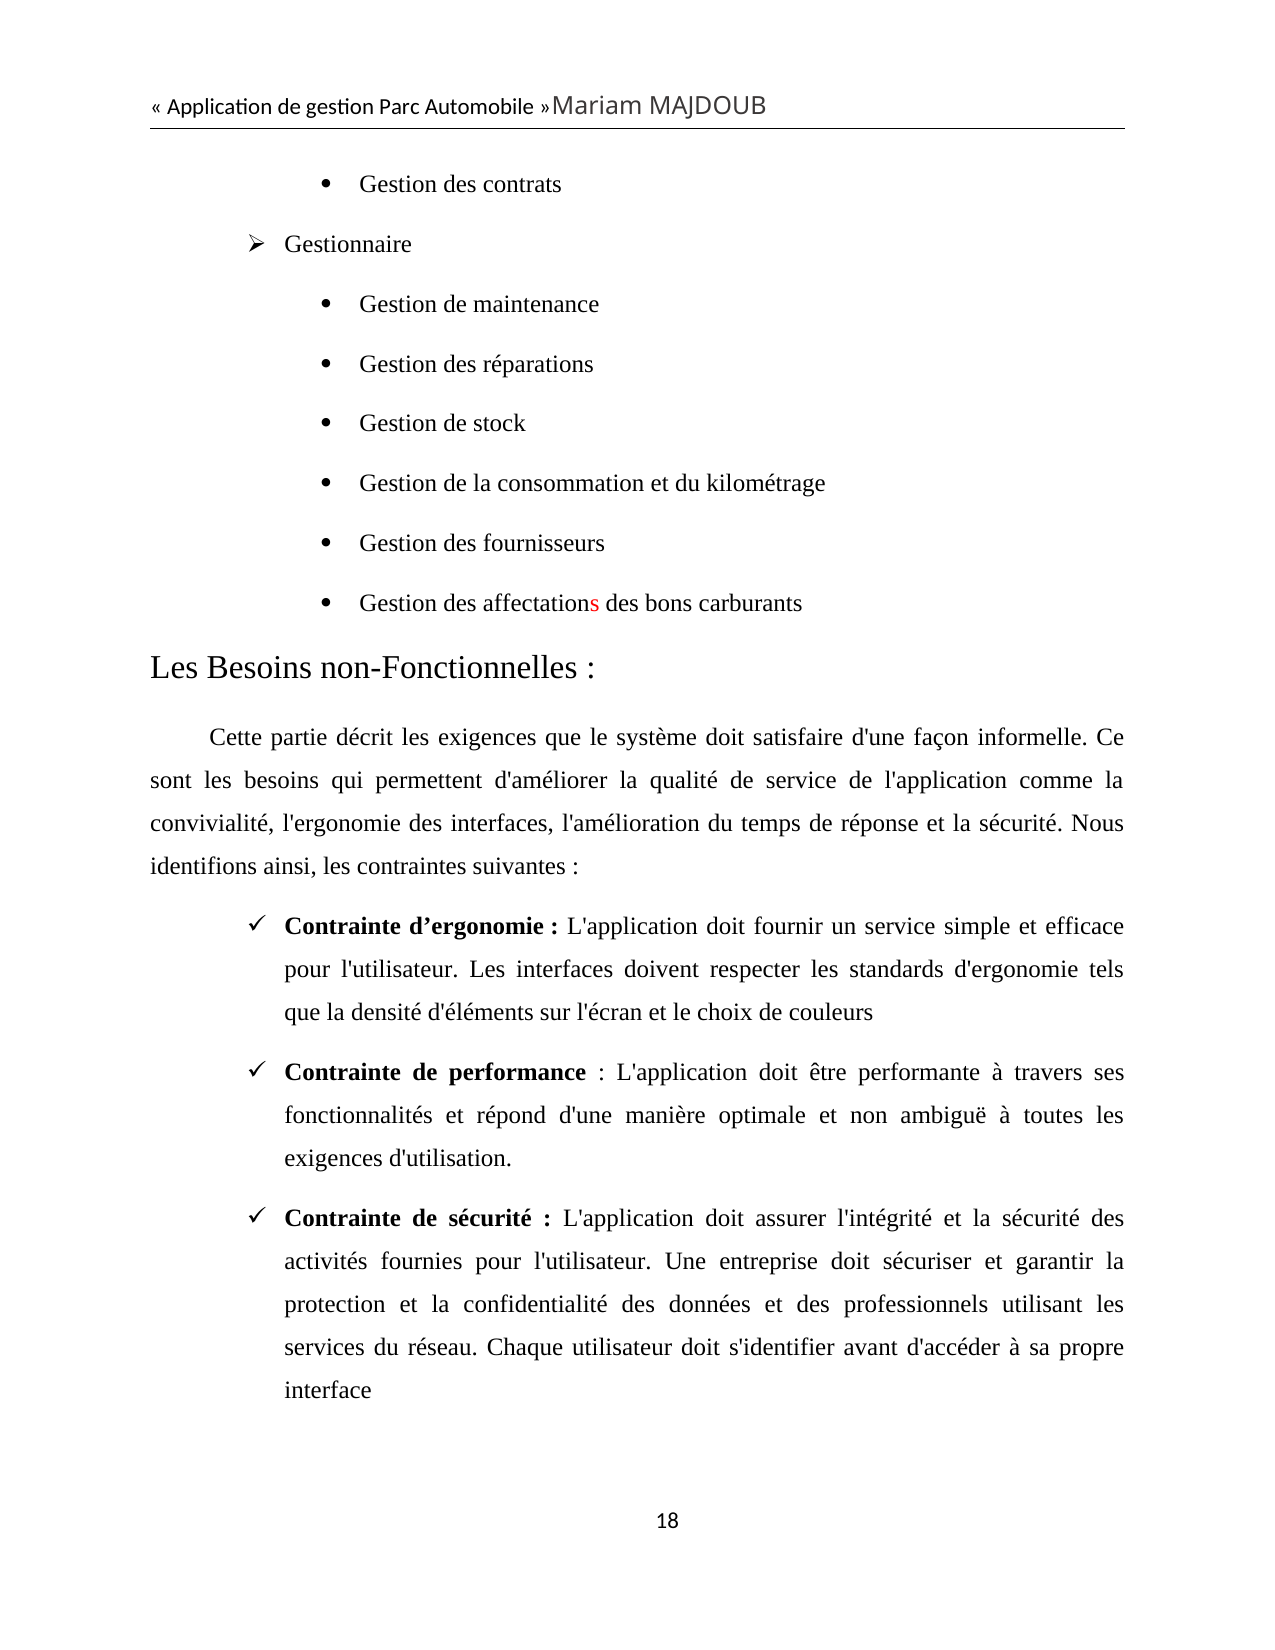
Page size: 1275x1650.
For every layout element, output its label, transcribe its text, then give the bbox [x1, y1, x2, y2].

list Gestion de maintenance [322, 289, 1125, 318]
text Les Besoins non-Fonctionnelles : [150, 648, 1125, 686]
list Contrainte de sécurité : L'application doit assurer l'intégrité et la sécurité des activités fournies pour l'utilisateur. Une entreprise doit sécuriser et garantir la protection et la confidentialité des données et des professionnels utilisant les services du réseau. Chaque utilisateur doit s'identifier avant d'accéder à sa propre interface [247, 1203, 1125, 1404]
list Gestion de la consommation et du kilométrage [322, 468, 1125, 497]
list Gestion des affectations des bons carburants [322, 588, 1125, 617]
list Gestionnaire [247, 229, 1125, 258]
list Contrainte de performance : L'application doit être performante à travers ses fonctionnalités et répond d'une manière optimale et non ambiguë à toutes les exigences d'utilisation. [247, 1057, 1125, 1172]
list Gestion des fournisseurs [322, 528, 1125, 557]
text Cette partie décrit les exigences que le système doit satisfaire d'une façon informelle. Ce sont les besoins qui permettent d'améliorer la qualité de service de l'application comme la convivialité, l'ergonomie des interfaces, l'amélioration du temps de réponse et la sécurité. Nous identifions ainsi, les contraintes suivantes : [150, 722, 1125, 880]
list Gestion des réparations [322, 349, 1125, 377]
list Gestion des contrats [322, 169, 1125, 198]
list Gestion de stock [322, 408, 1125, 437]
list Contrainte d’ergonomie : L'application doit fournir un service simple et efficace pour l'utilisateur. Les interfaces doivent respecter les standards d'ergonomie tels que la densité d'éléments sur l'écran et le choix de couleurs [247, 911, 1125, 1026]
